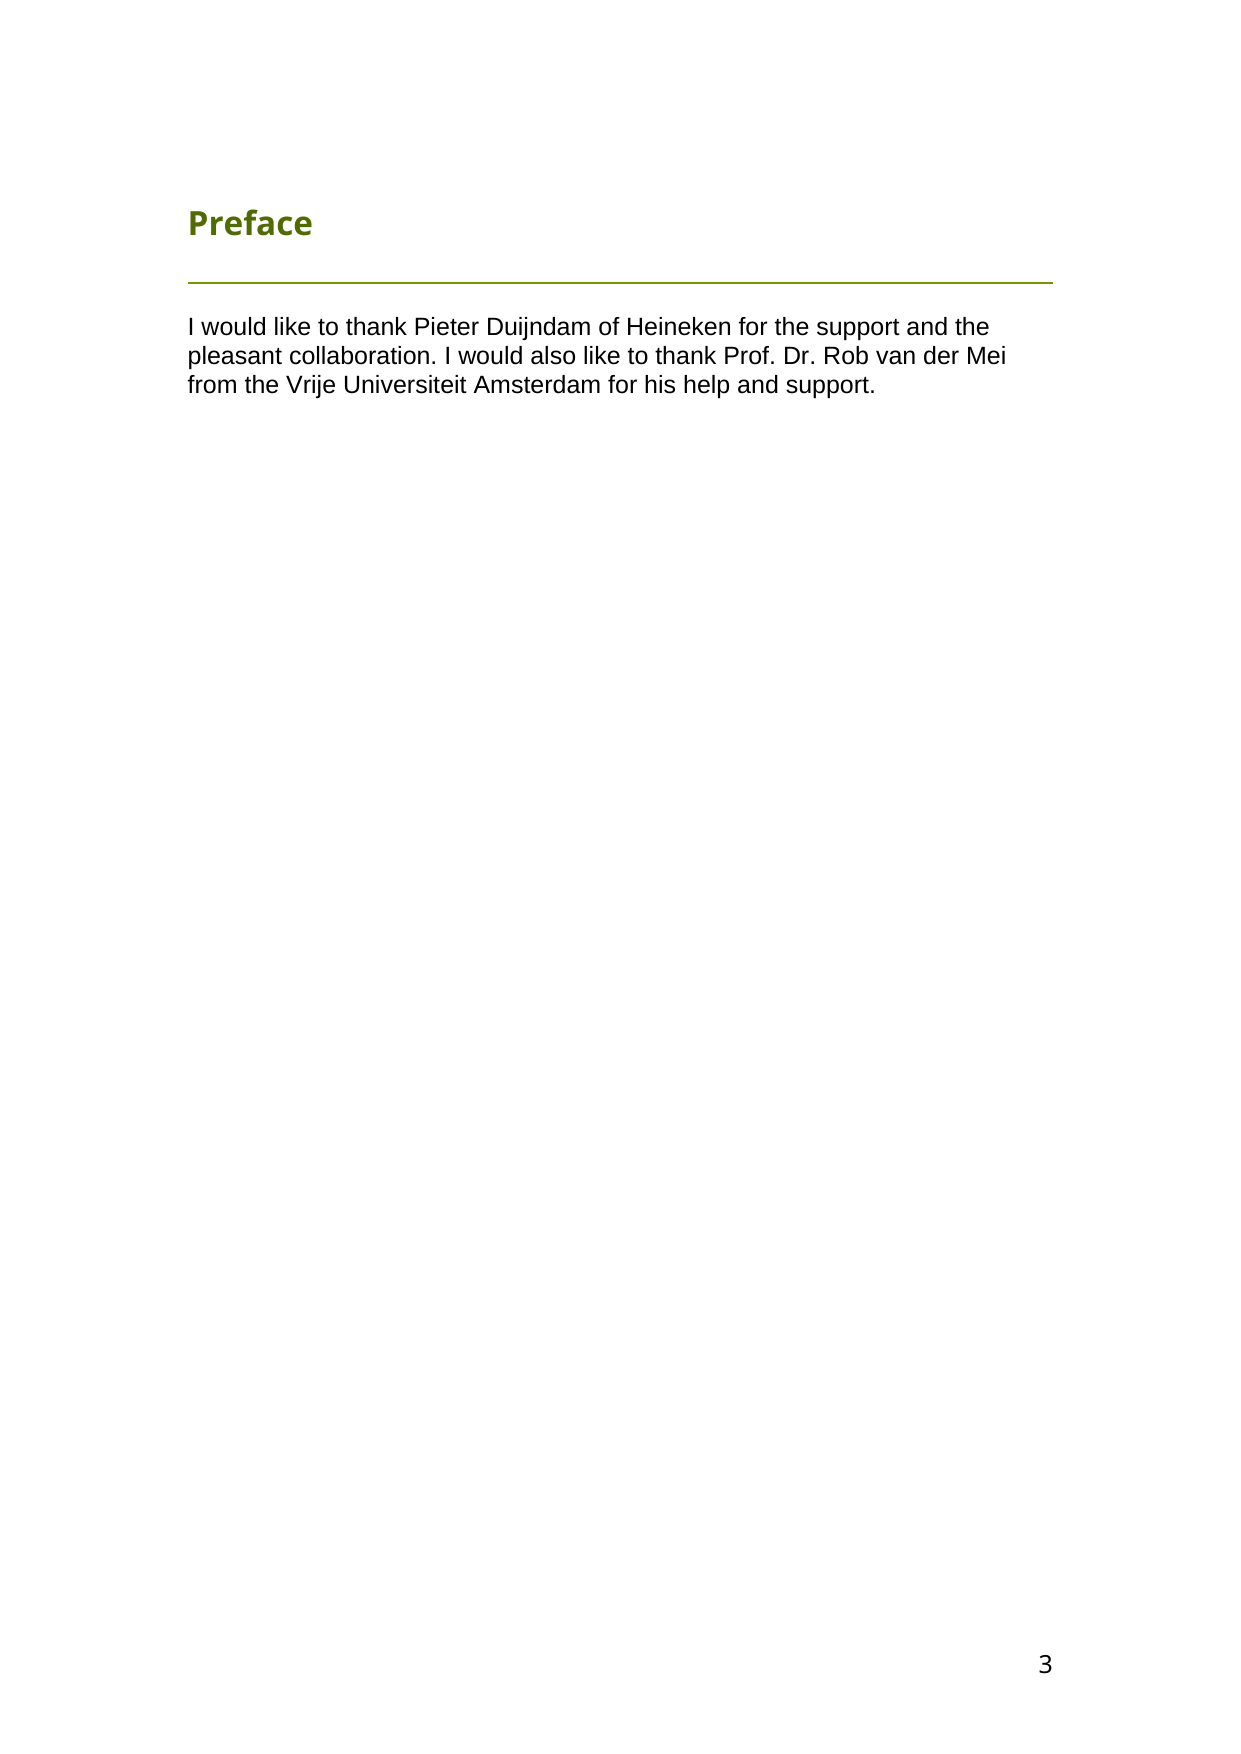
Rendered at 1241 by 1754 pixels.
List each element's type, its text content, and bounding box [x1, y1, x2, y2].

text I would like to thank Pieter Duijndam of Heineken for the support and the pleasant collaboration. I would also like to thank Prof. Dr. Rob van der Mei from the Vrije Universiteit Amsterdam for his help and support. [187, 312, 1053, 399]
subtitle Preface [187, 200, 1053, 245]
